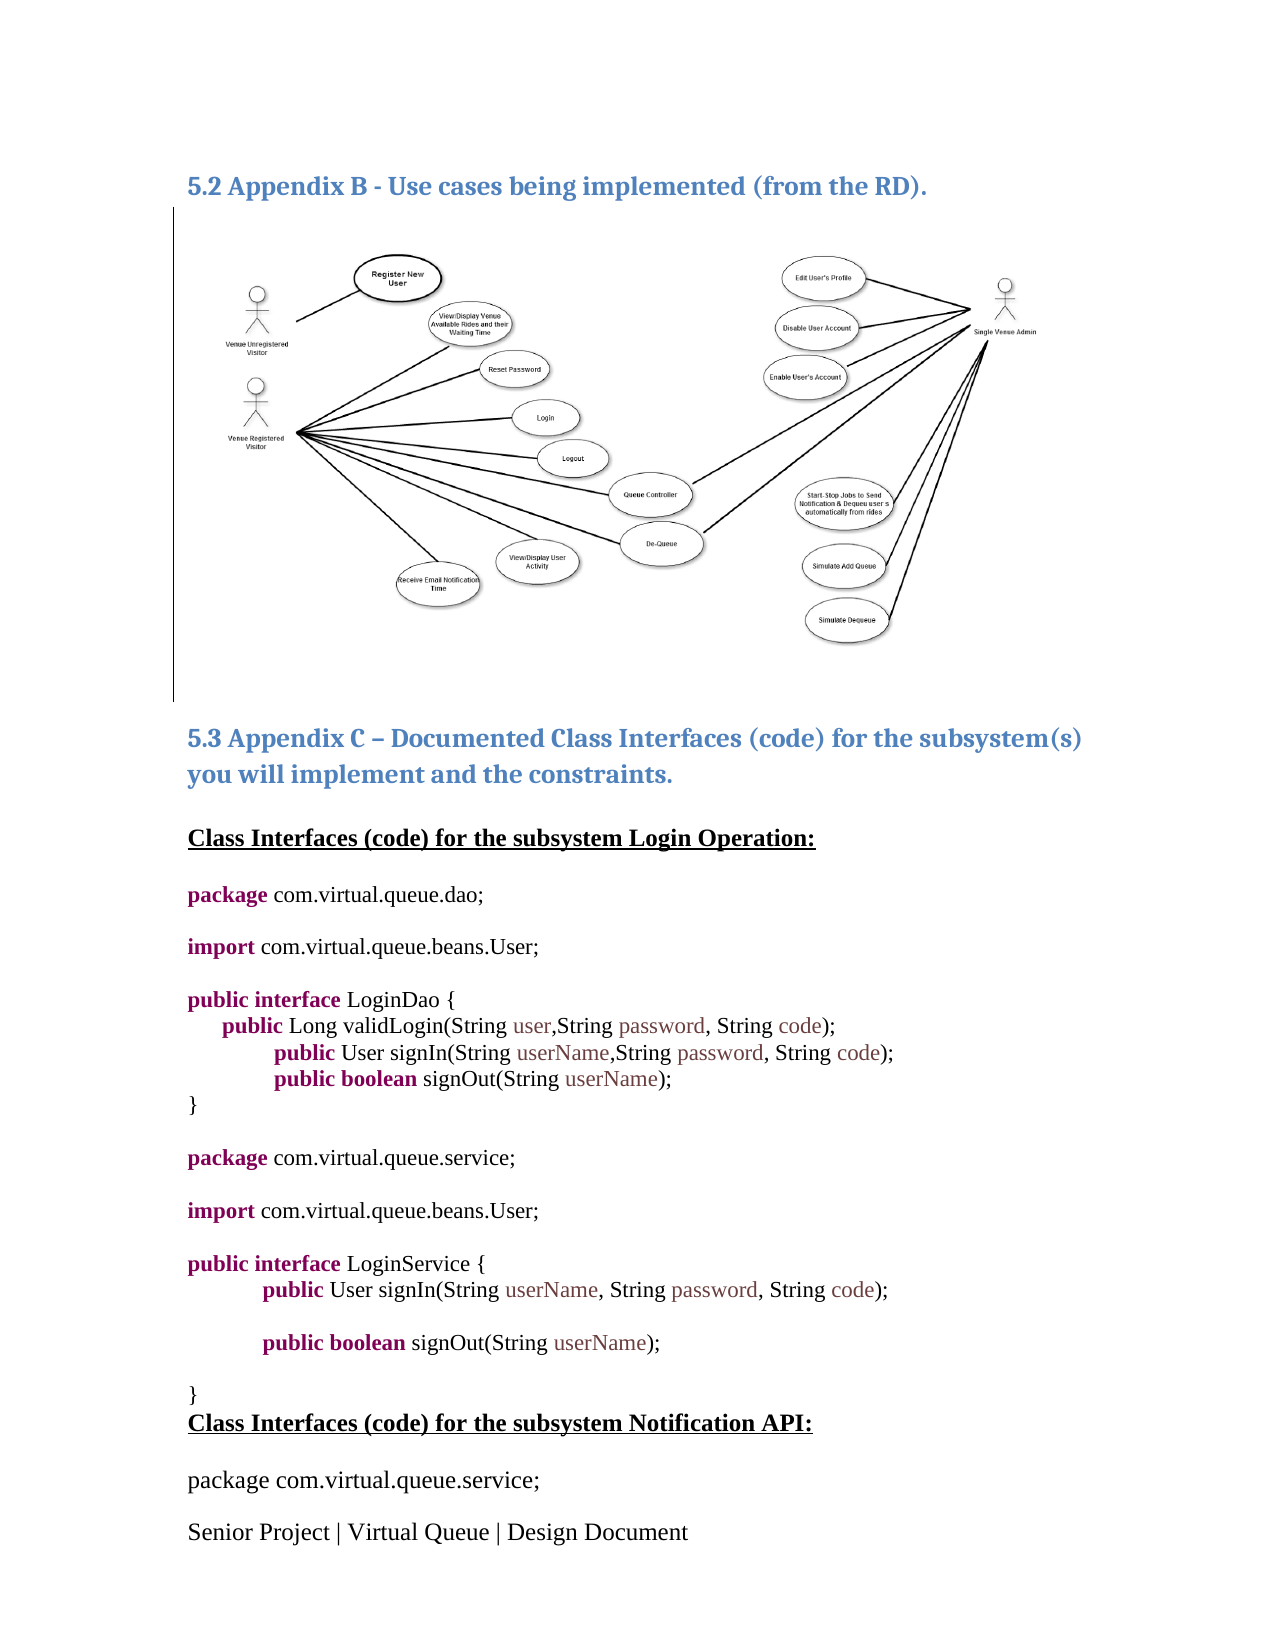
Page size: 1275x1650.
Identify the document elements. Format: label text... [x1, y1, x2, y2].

text package com.virtual.queue.service; [187, 1144, 1087, 1171]
text public interface LoginDao { [187, 986, 1087, 1012]
text Class Interfaces (code) for the subsystem Login Operation: [187, 823, 1087, 852]
text } [187, 1092, 1087, 1118]
text package com.virtual.queue.dao; [187, 881, 1087, 907]
subtitle 5.2 Appendix B - Use cases being implemented (from the RD). [187, 171, 1087, 202]
text public boolean signOut(String userName); [187, 1065, 1087, 1092]
picture [187, 206, 1088, 674]
subtitle 5.3 Appendix C – Documented Class Interfaces (code) for the subsystem(s) you will implement and the constraints. [187, 723, 1087, 790]
text package com.virtual.queue.service; [187, 1465, 1087, 1494]
text public Long validLogin(String user,String password, String code); [187, 1012, 1087, 1039]
text import com.virtual.queue.beans.User; [187, 1197, 1087, 1223]
text public boolean signOut(String userName); [187, 1329, 1087, 1355]
text public interface LoginService { [187, 1250, 1087, 1276]
text Class Interfaces (code) for the subsystem Notification API: [187, 1408, 1087, 1437]
text public User signIn(String userName, String password, String code); [187, 1276, 1087, 1302]
text import com.virtual.queue.beans.User; [187, 933, 1087, 960]
text } [187, 1381, 1087, 1408]
text public User signIn(String userName,String password, String code); [187, 1039, 1087, 1065]
